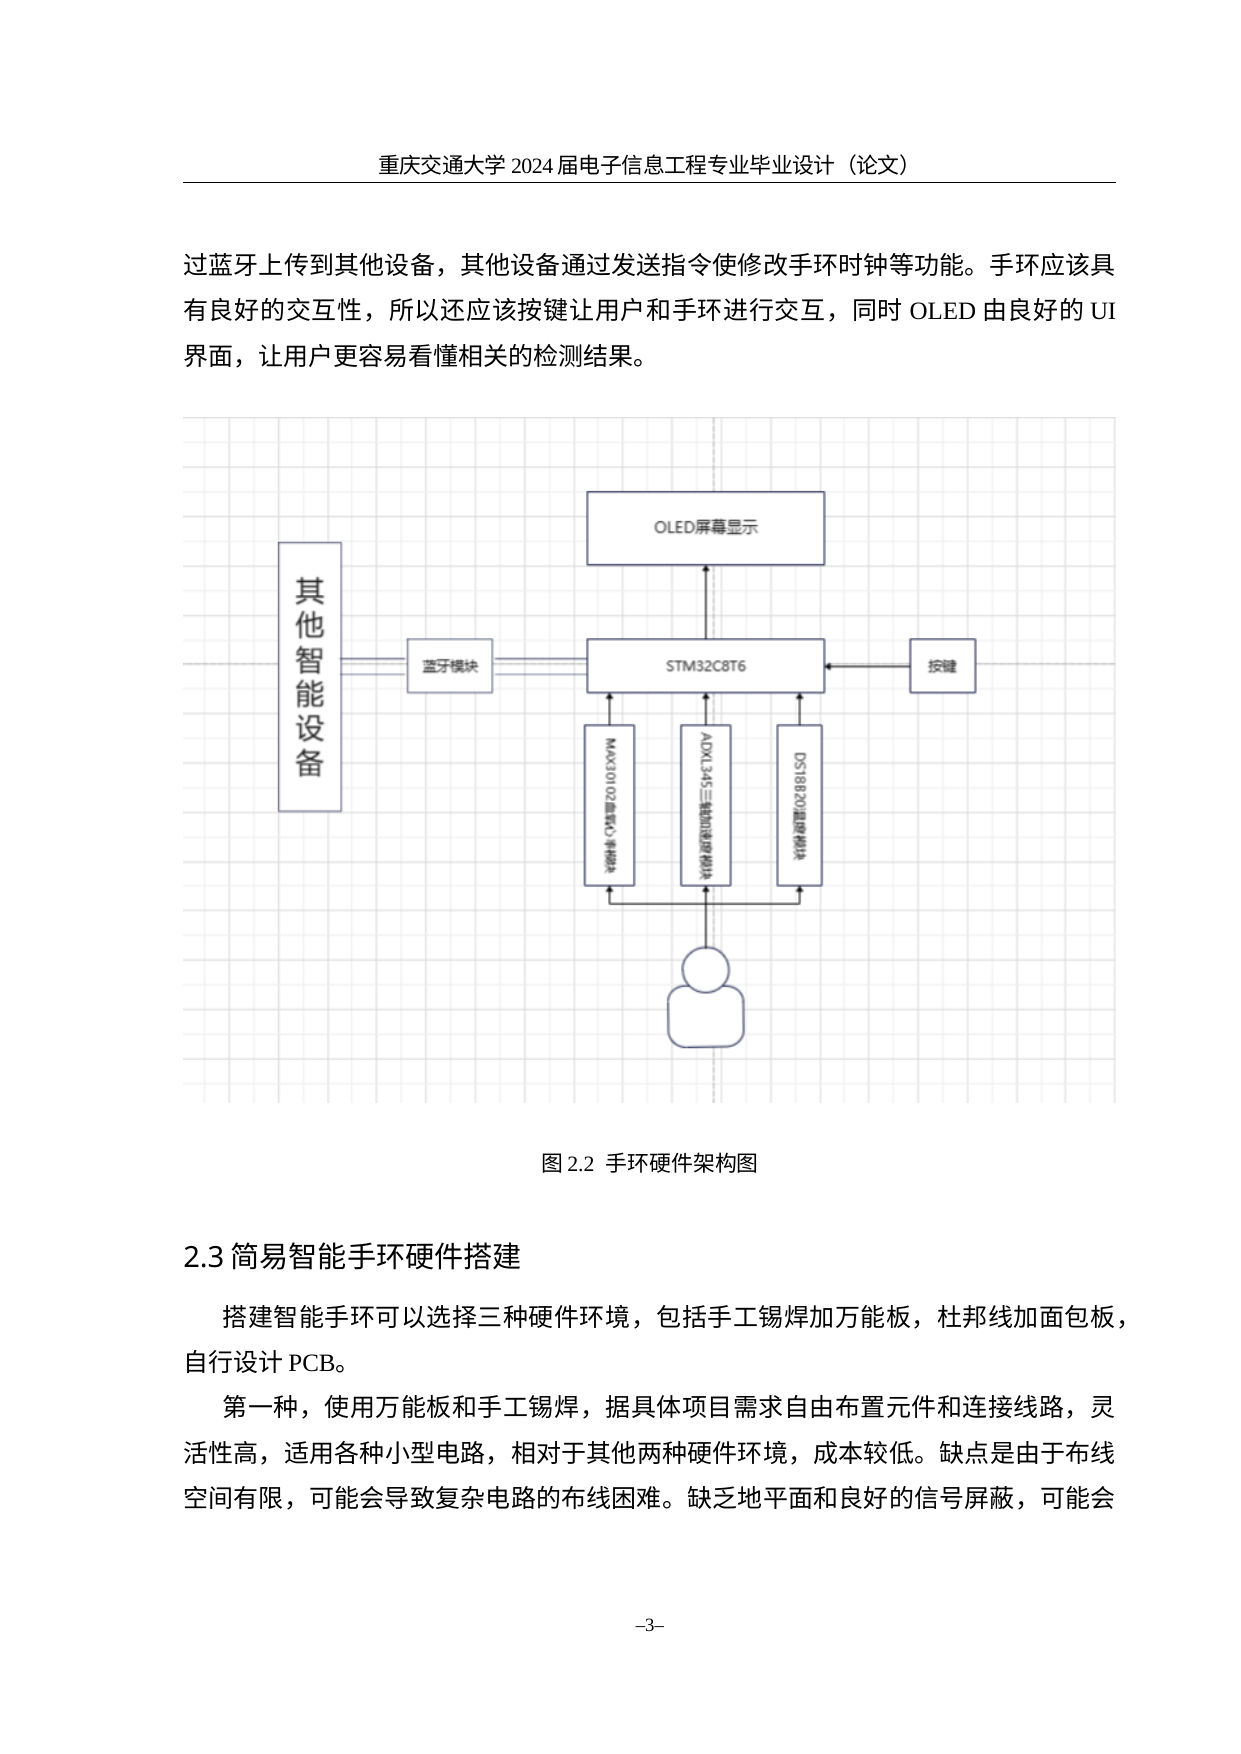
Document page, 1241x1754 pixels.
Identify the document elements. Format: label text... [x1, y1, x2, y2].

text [183, 246, 1116, 372]
subtitle 2.3简易智能手环硬件搭建 [183, 1233, 1116, 1276]
text 图2.2 手环硬件架构图 [183, 1146, 1116, 1177]
picture [183, 417, 1116, 1103]
text 搭建智能手环可以选择三种硬件环境，包括手工锡焊加万能板，杜邦线加面包板，自行设计PCB。 [183, 1297, 1116, 1379]
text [183, 1388, 1116, 1514]
